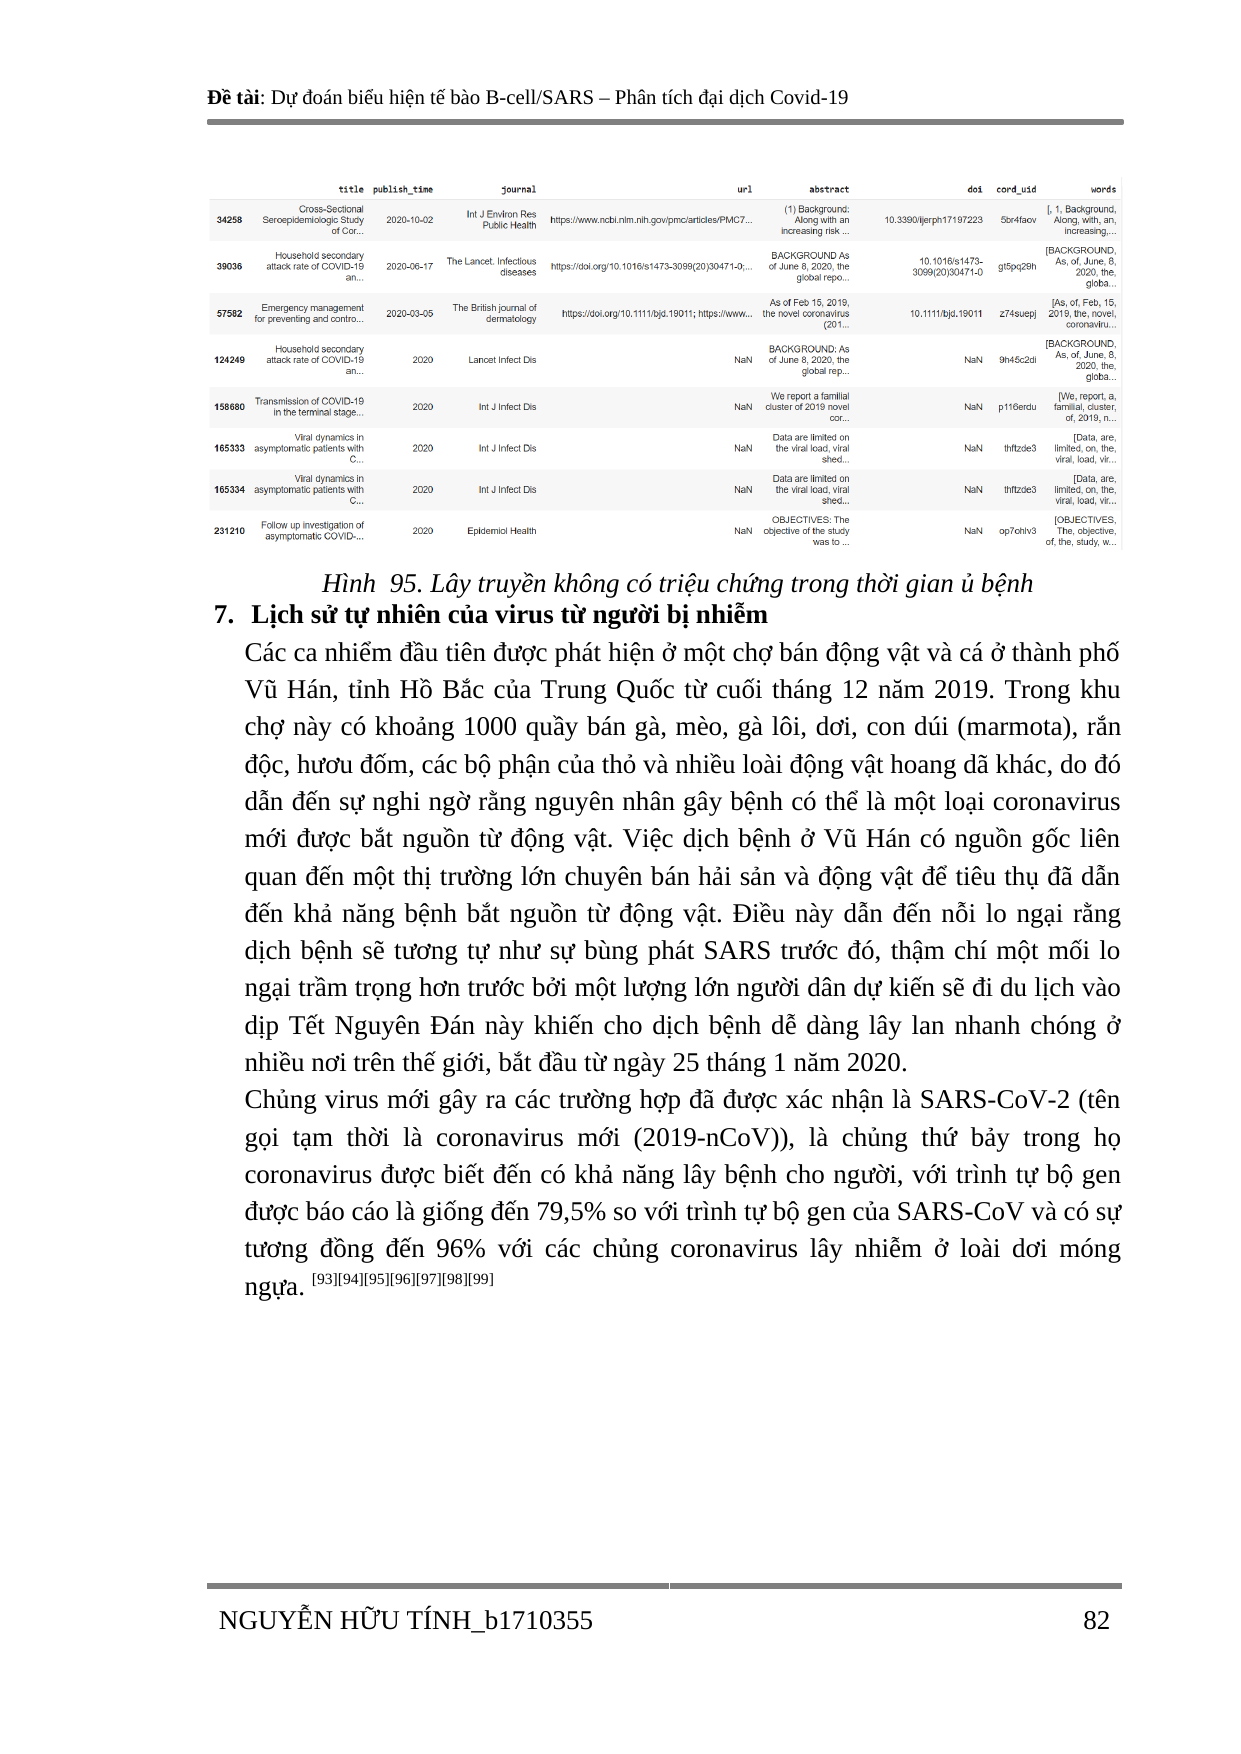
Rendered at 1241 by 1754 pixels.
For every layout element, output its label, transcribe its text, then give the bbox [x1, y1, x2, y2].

subtitle Lịch sử tự nhiên của virus từ người bị nhiễm [214, 598, 1122, 630]
picture [206, 177, 1123, 550]
text Các ca nhiểm đầu tiên được phát hiện ở một chợ bán động vật và cá ở thành phố Vũ Hán, tỉnh Hồ Bắc của Trung Quốc từ cuối tháng 12 năm 2019. Trong khu chợ này có khoảng 1000 quầy bán gà, mèo, gà lôi, dơi, con dúi (marmota), rắn độc, hươu đốm, các bộ phận của thỏ và nhiều loài động vật hoang dã khác, do đó dẫn đến sự nghi ngờ rằng nguyên nhân gây bệnh có thể là một loại coronavirus mới được bắt nguồn từ động vật. Việc dịch bệnh ở Vũ Hán có nguồn gốc liên quan đến một thị trường lớn chuyên bán hải sản và động vật để tiêu thụ đã dẫn đến khả năng bệnh bắt nguồn từ động vật. Điều này dẫn đến nỗi lo ngại rằng dịch bệnh sẽ tương tự như sự bùng phát SARS trước đó, thậm chí một mối lo ngại trầm trọng hơn trước bởi một lượng lớn người dân dự kiến sẽ đi du lịch vào dịp Tết Nguyên Đán này khiến cho dịch bệnh dễ dàng lây lan nhanh chóng ở nhiều nơi trên thế giới, bắt đầu từ ngày 25 tháng 1 năm 2020. [244, 636, 1122, 1077]
text Chủng virus mới gây ra các trường hợp đã được xác nhận là SARS-CoV-2 (tên gọi tạm thời là coronavirus mới (2019-nCoV)), là chủng thứ bảy trong họ coronavirus được biết đến có khả năng lây bệnh cho người, với trình tự bộ gen được báo cáo là giống đến 79,5% so với trình tự bộ gen của SARS-CoV và có sự tương đồng đến 96% với các chủng coronavirus lây nhiễm ở loài dơi móng ngựa. [93][94][95][96][97][98][99] [244, 1083, 1122, 1301]
text Hình 95. Lây truyền không có triệu chứng trong thời gian ủ bệnh [207, 567, 1122, 598]
